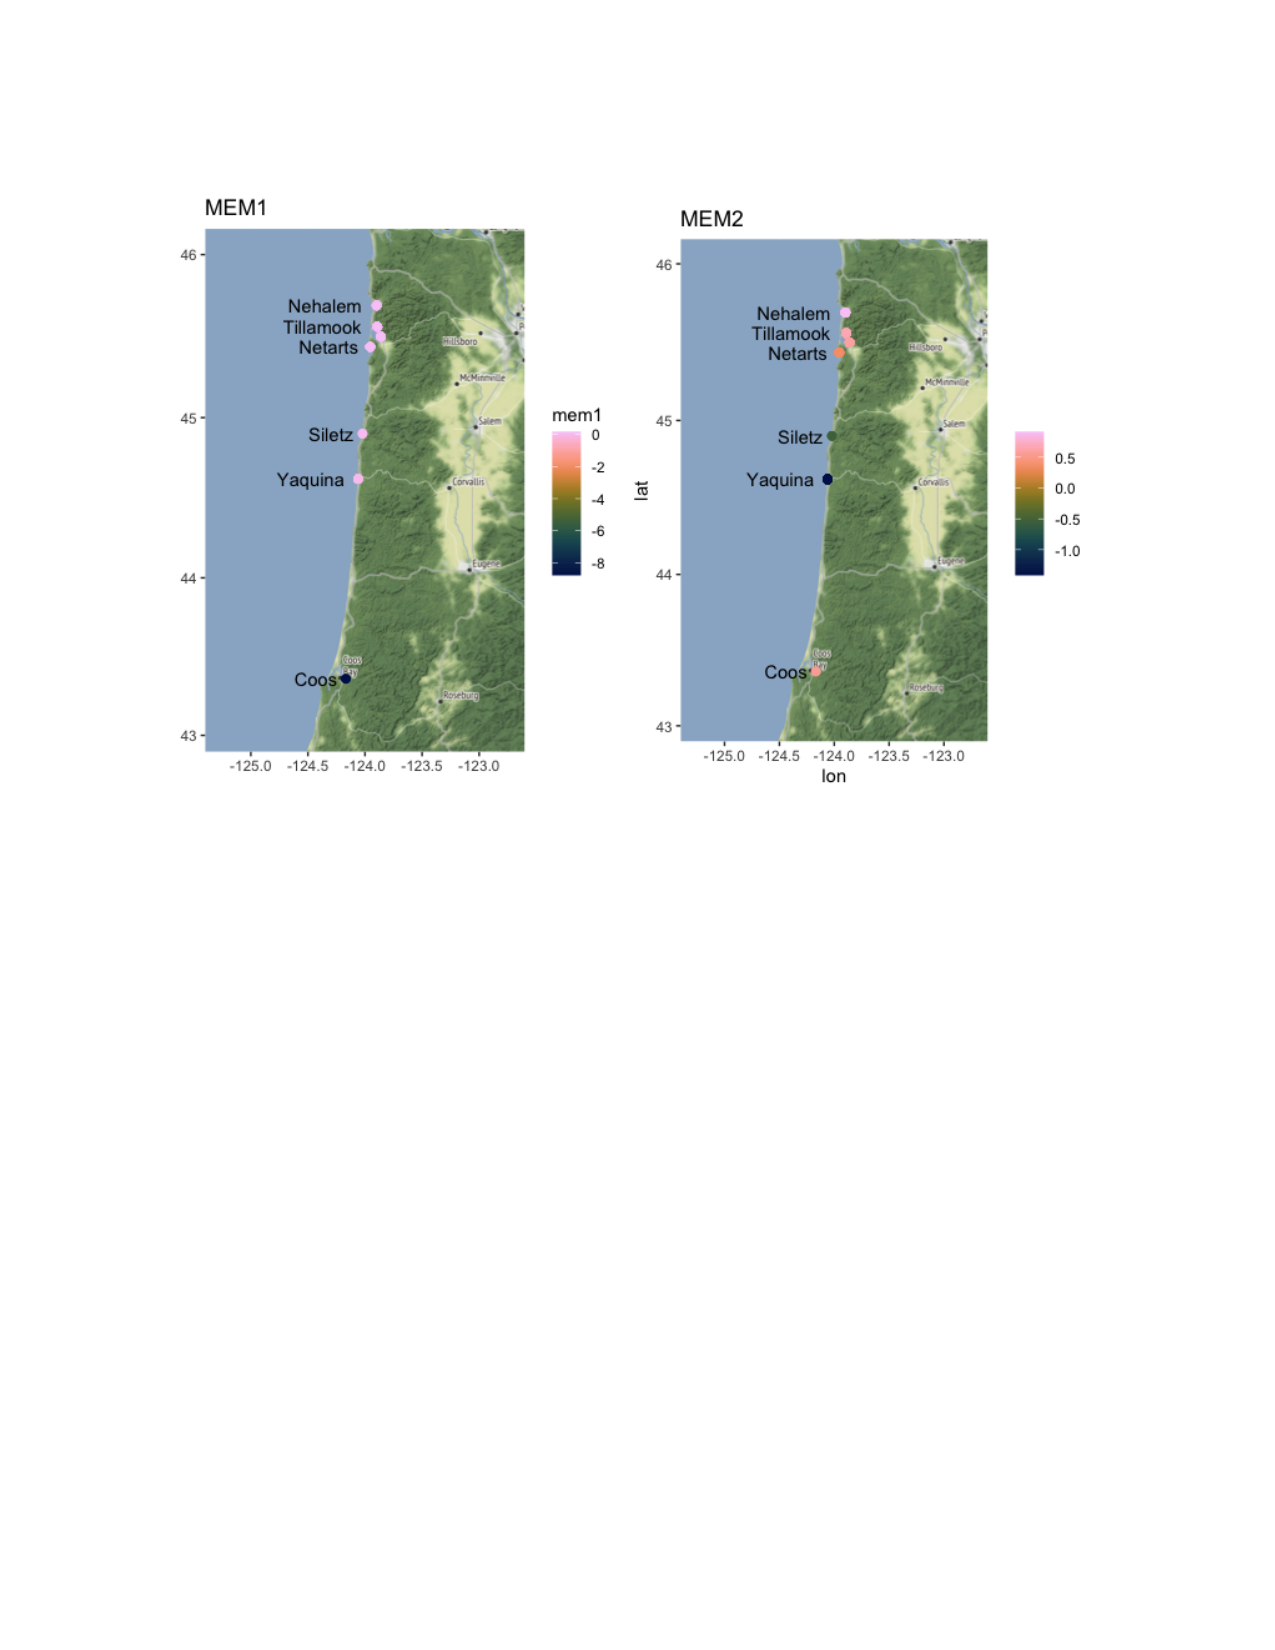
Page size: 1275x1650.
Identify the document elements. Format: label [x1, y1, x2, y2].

picture [150, 150, 1101, 846]
